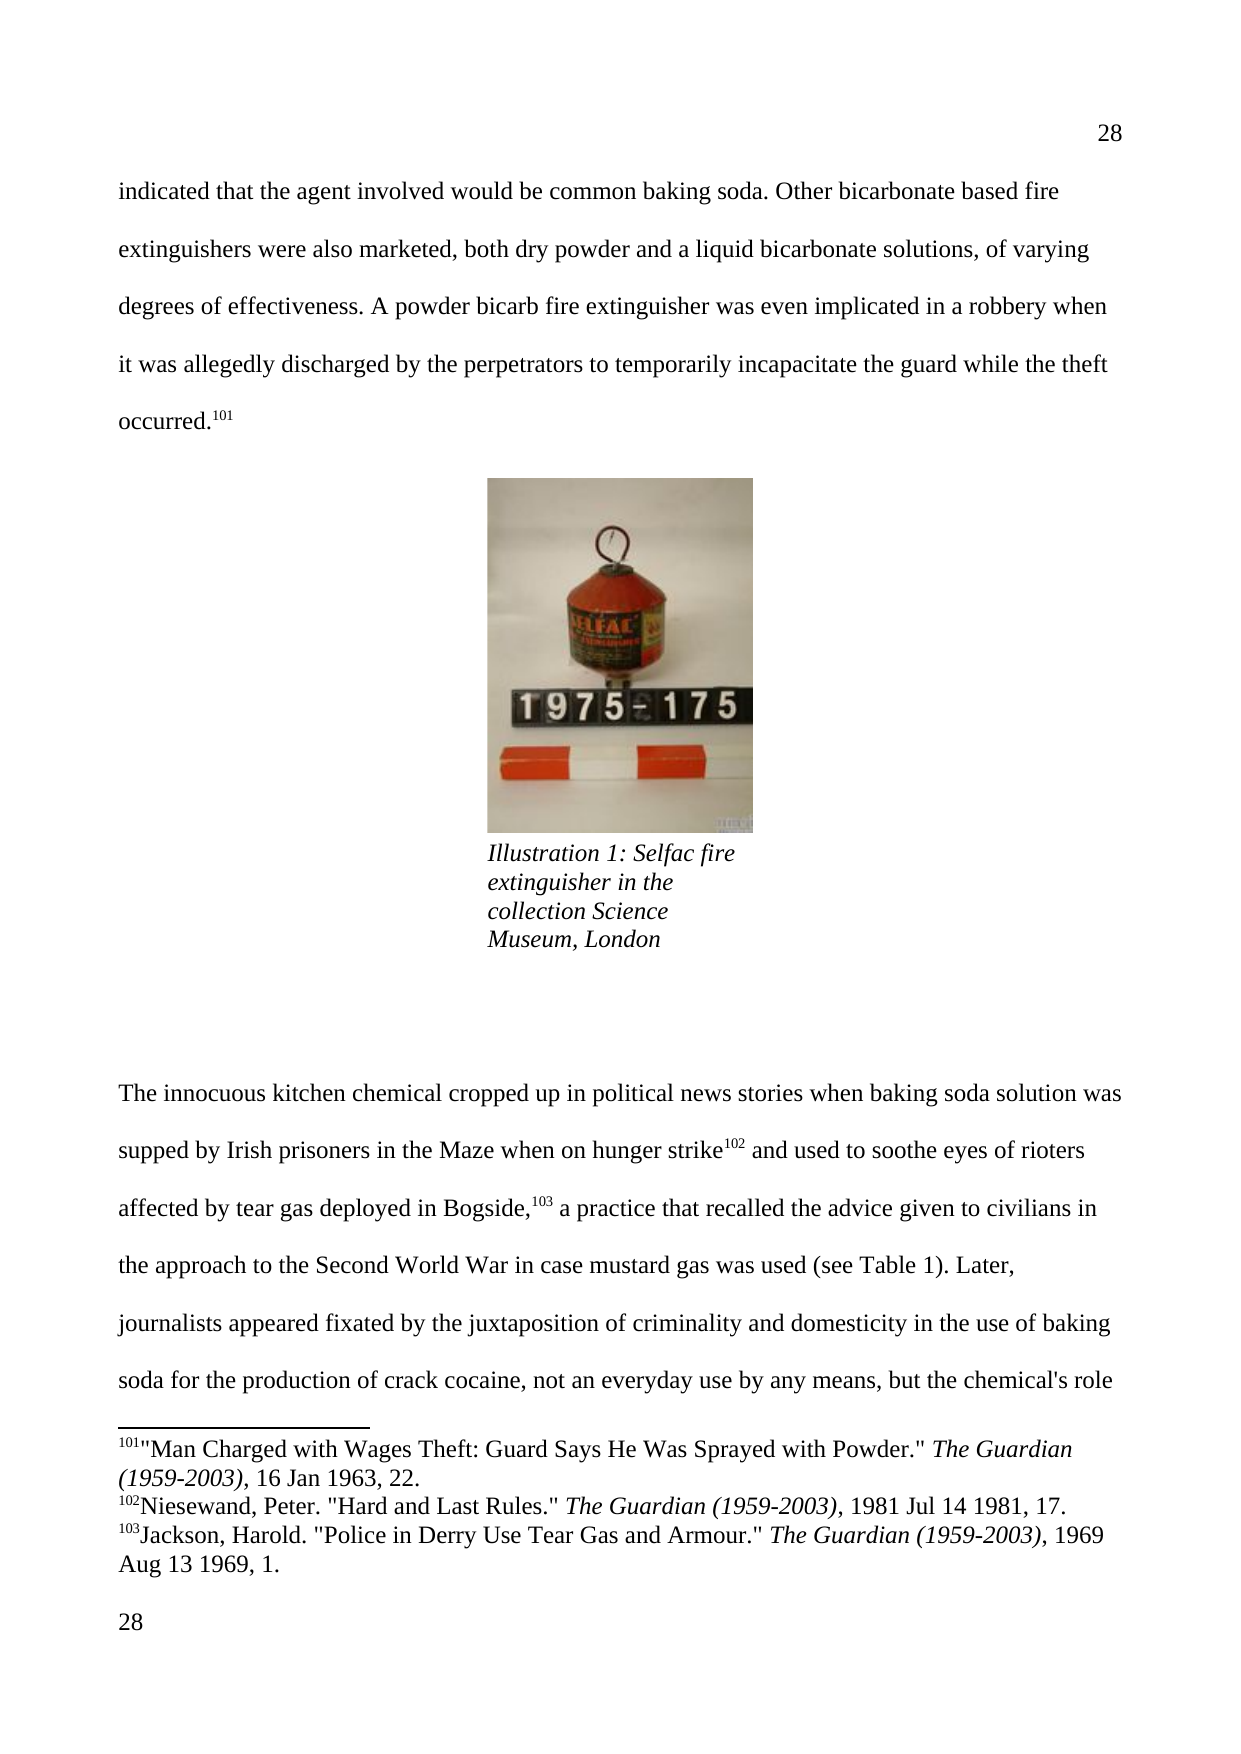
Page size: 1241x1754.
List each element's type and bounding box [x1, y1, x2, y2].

text [118, 176, 1122, 435]
text [118, 1078, 1122, 1394]
picture [487, 478, 753, 833]
